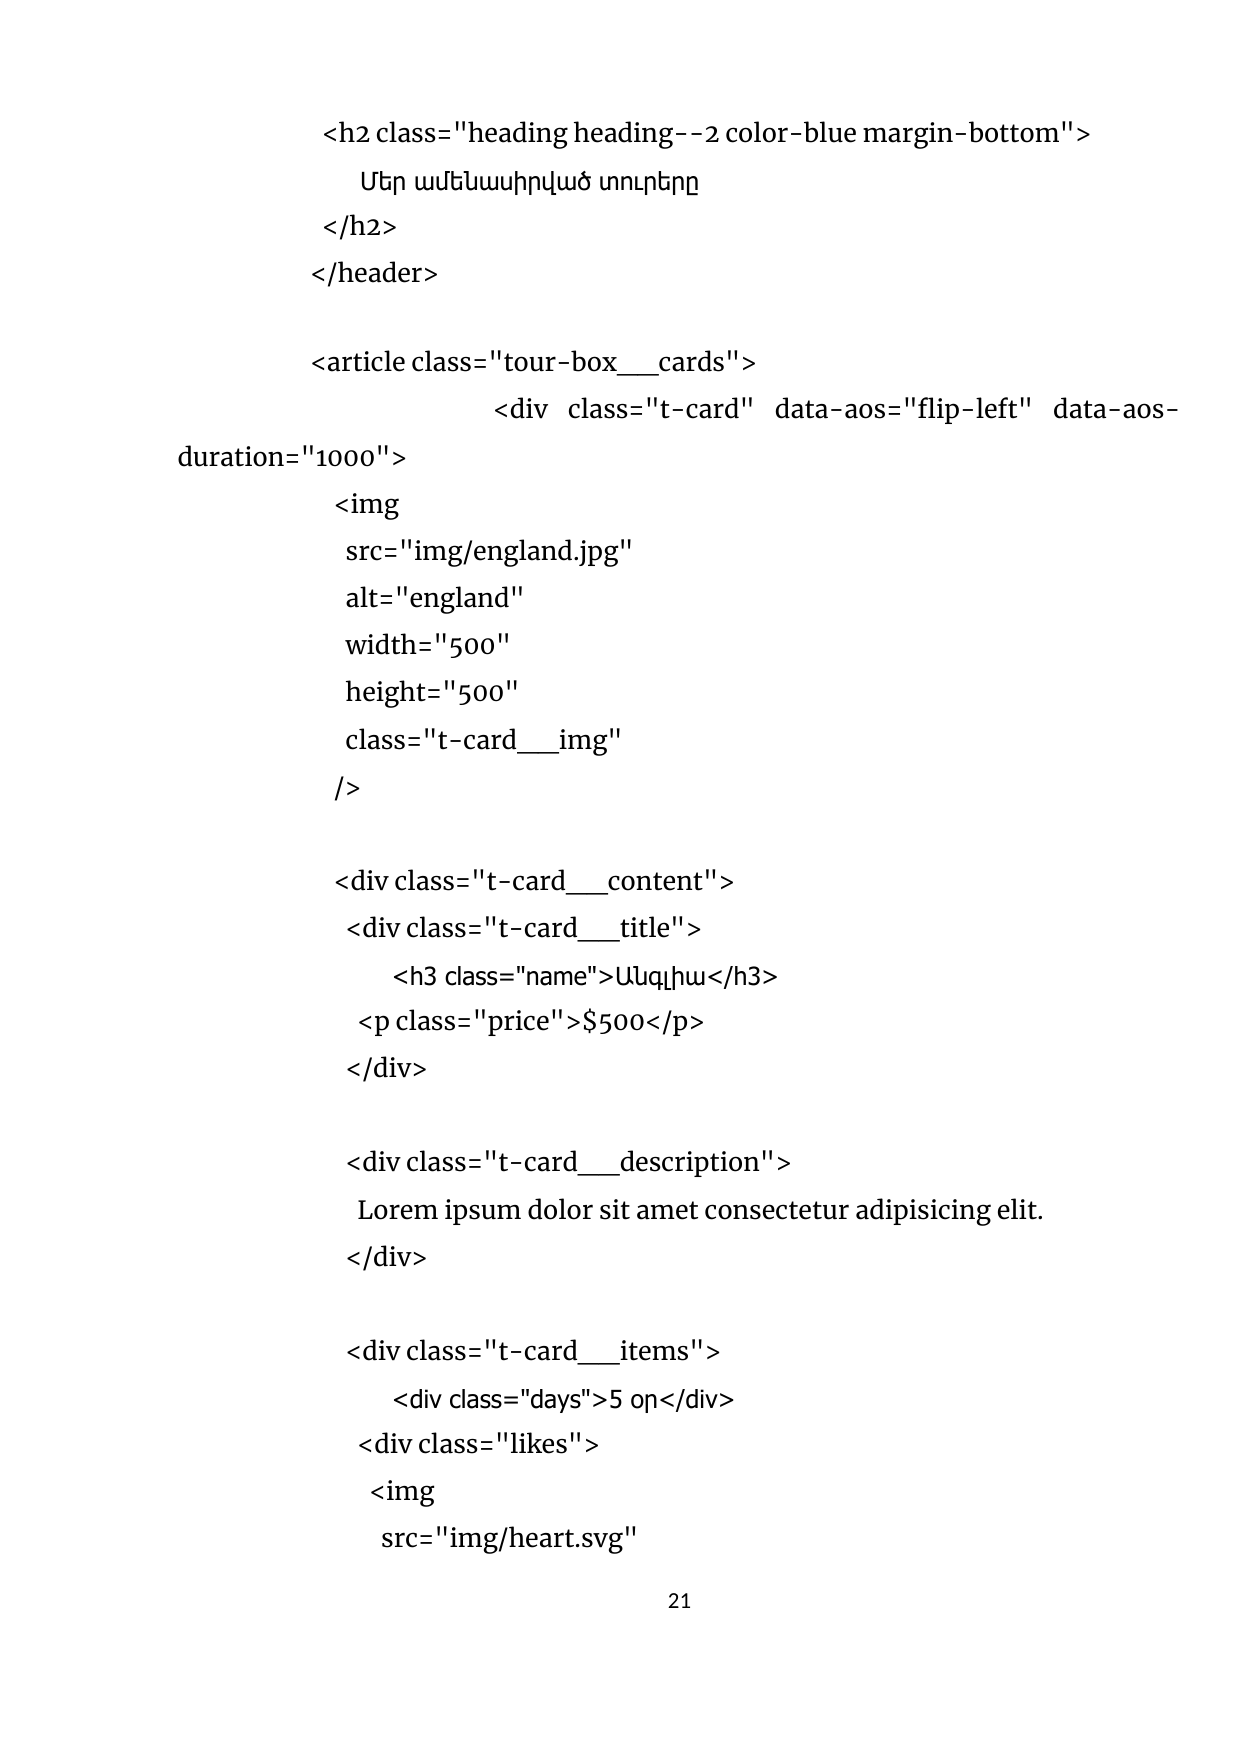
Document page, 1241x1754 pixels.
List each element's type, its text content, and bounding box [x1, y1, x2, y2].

text </header> [177, 258, 1181, 289]
text <img [177, 488, 1181, 520]
text Մեր ամենասիրված տուրերը [177, 165, 1181, 196]
text <div class="t-card__description"> [177, 1147, 1181, 1179]
text height="500" [177, 677, 1181, 709]
text <h2 class="heading heading--2 color-blue margin-bottom"> [177, 118, 1181, 149]
text </div> [177, 1053, 1181, 1084]
text width="500" [177, 630, 1181, 662]
text <div class="days">5 օր</div> [177, 1383, 1181, 1413]
text <p class="price">$500</p> [177, 1006, 1181, 1037]
text src="img/england.jpg" [177, 536, 1181, 567]
text </div> [177, 1242, 1181, 1273]
text <h3 class="name">Անգլիա</h3> [177, 960, 1181, 991]
text class="t-card__img" [177, 724, 1181, 756]
text <div class="t-card__content"> [177, 866, 1181, 897]
text Lorem ipsum dolor sit amet consectetur adipisicing elit. [177, 1194, 1181, 1226]
text <div class="t-card__title"> [177, 913, 1181, 945]
text src="img/heart.svg" [177, 1523, 1181, 1554]
text <article class="tour-box__cards"> [177, 347, 1181, 378]
text <div class="t-card__items"> [177, 1336, 1181, 1367]
text </h2> [177, 211, 1181, 242]
text <div class="likes"> [177, 1428, 1181, 1460]
text /> [177, 772, 1181, 803]
text <img [177, 1476, 1181, 1507]
text alt="england" [177, 583, 1181, 614]
text <div class="t-card" data-aos="flip-left" data-aos-duration="1000"> [177, 394, 1181, 473]
